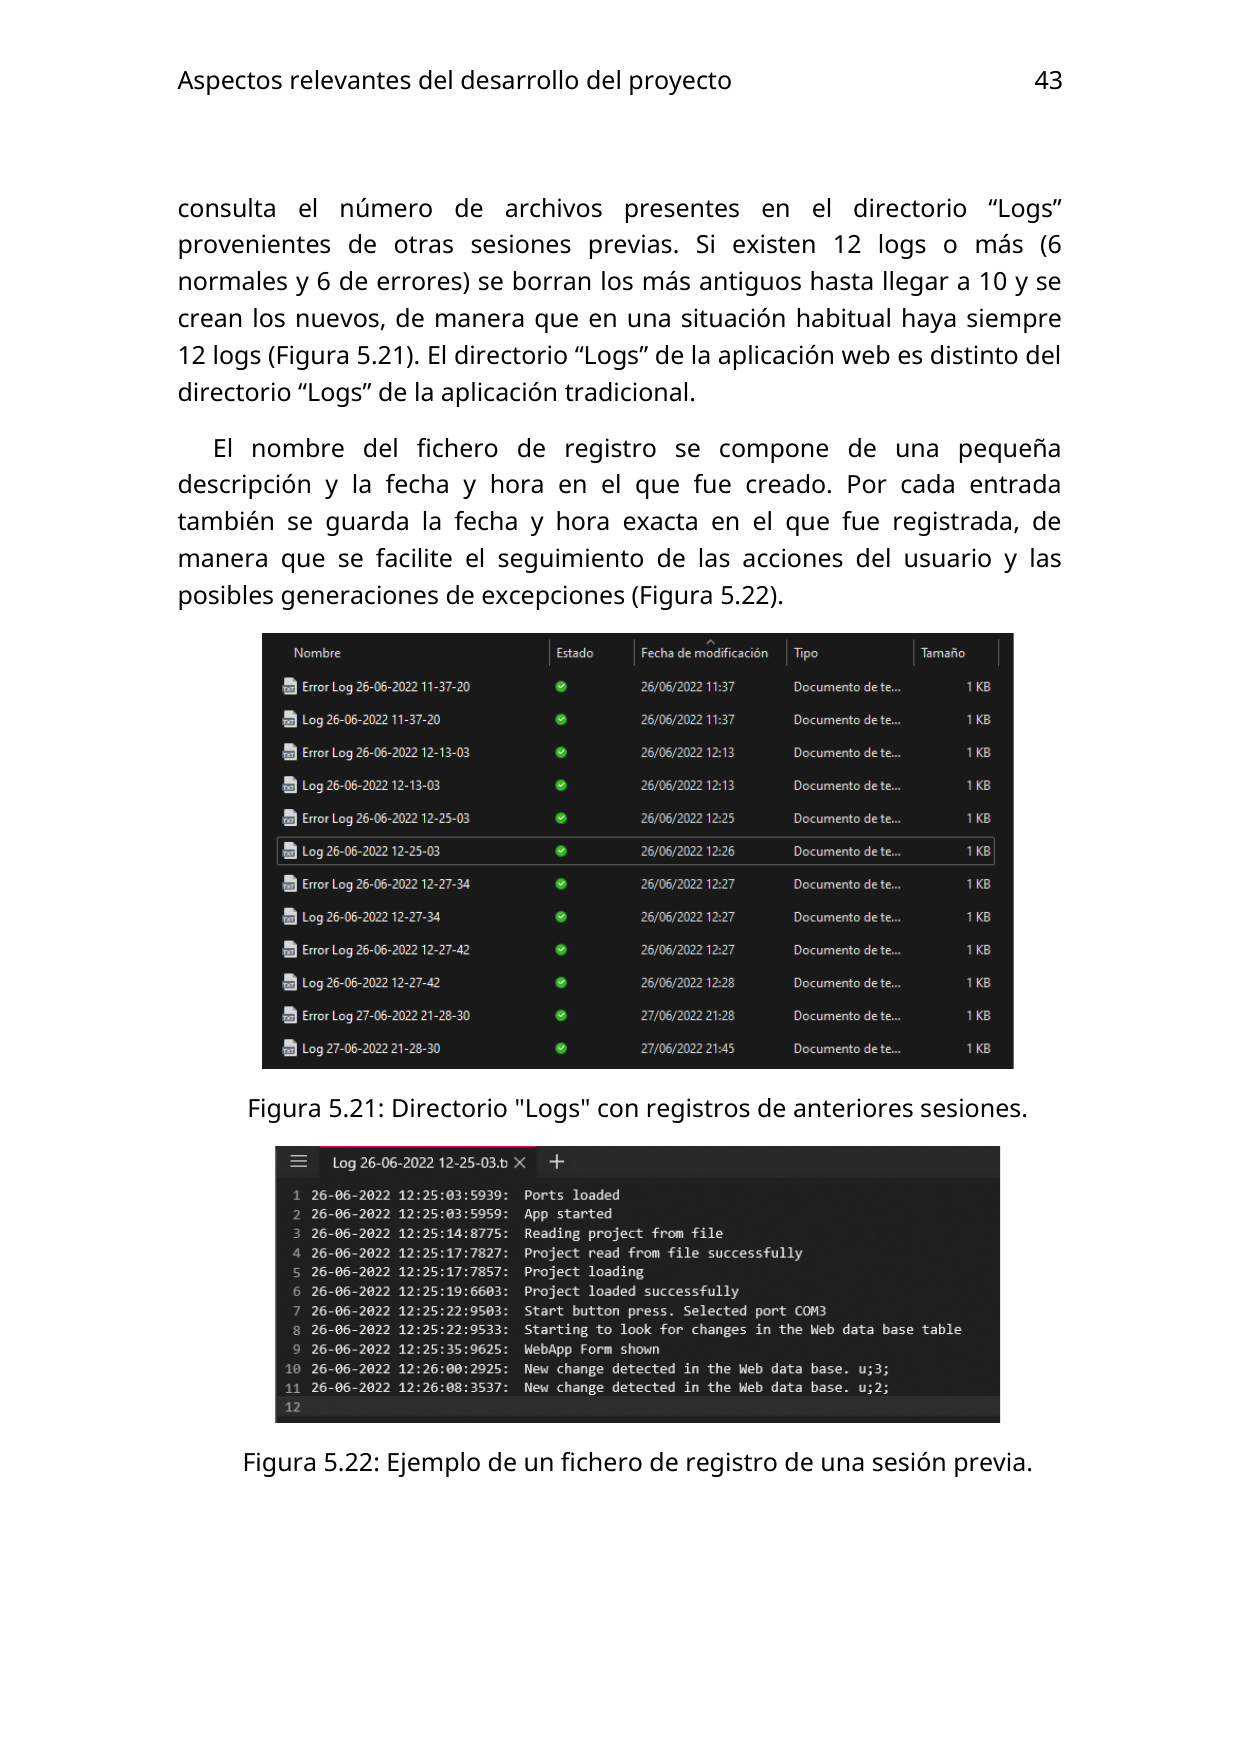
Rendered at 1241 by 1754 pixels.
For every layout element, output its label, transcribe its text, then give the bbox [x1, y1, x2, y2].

text El nombre del fichero de registro se compone de una pequeña descripción y la fecha y hora en el que fue creado. Por cada entrada también se guarda la fecha y hora exacta en el que fue registrada, de manera que se facilite el seguimiento de las acciones del usuario y las posibles generaciones de excepciones (Figura 5.22). [177, 430, 1063, 611]
picture [262, 633, 1014, 1069]
text Figura 5.22: Ejemplo de un fichero de registro de una sesión previa. [177, 1445, 1063, 1479]
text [177, 190, 1063, 408]
text Figura 5.21: Directorio "Logs" con registros de anteriores sesiones. [177, 1090, 1063, 1124]
picture [275, 1146, 1001, 1423]
